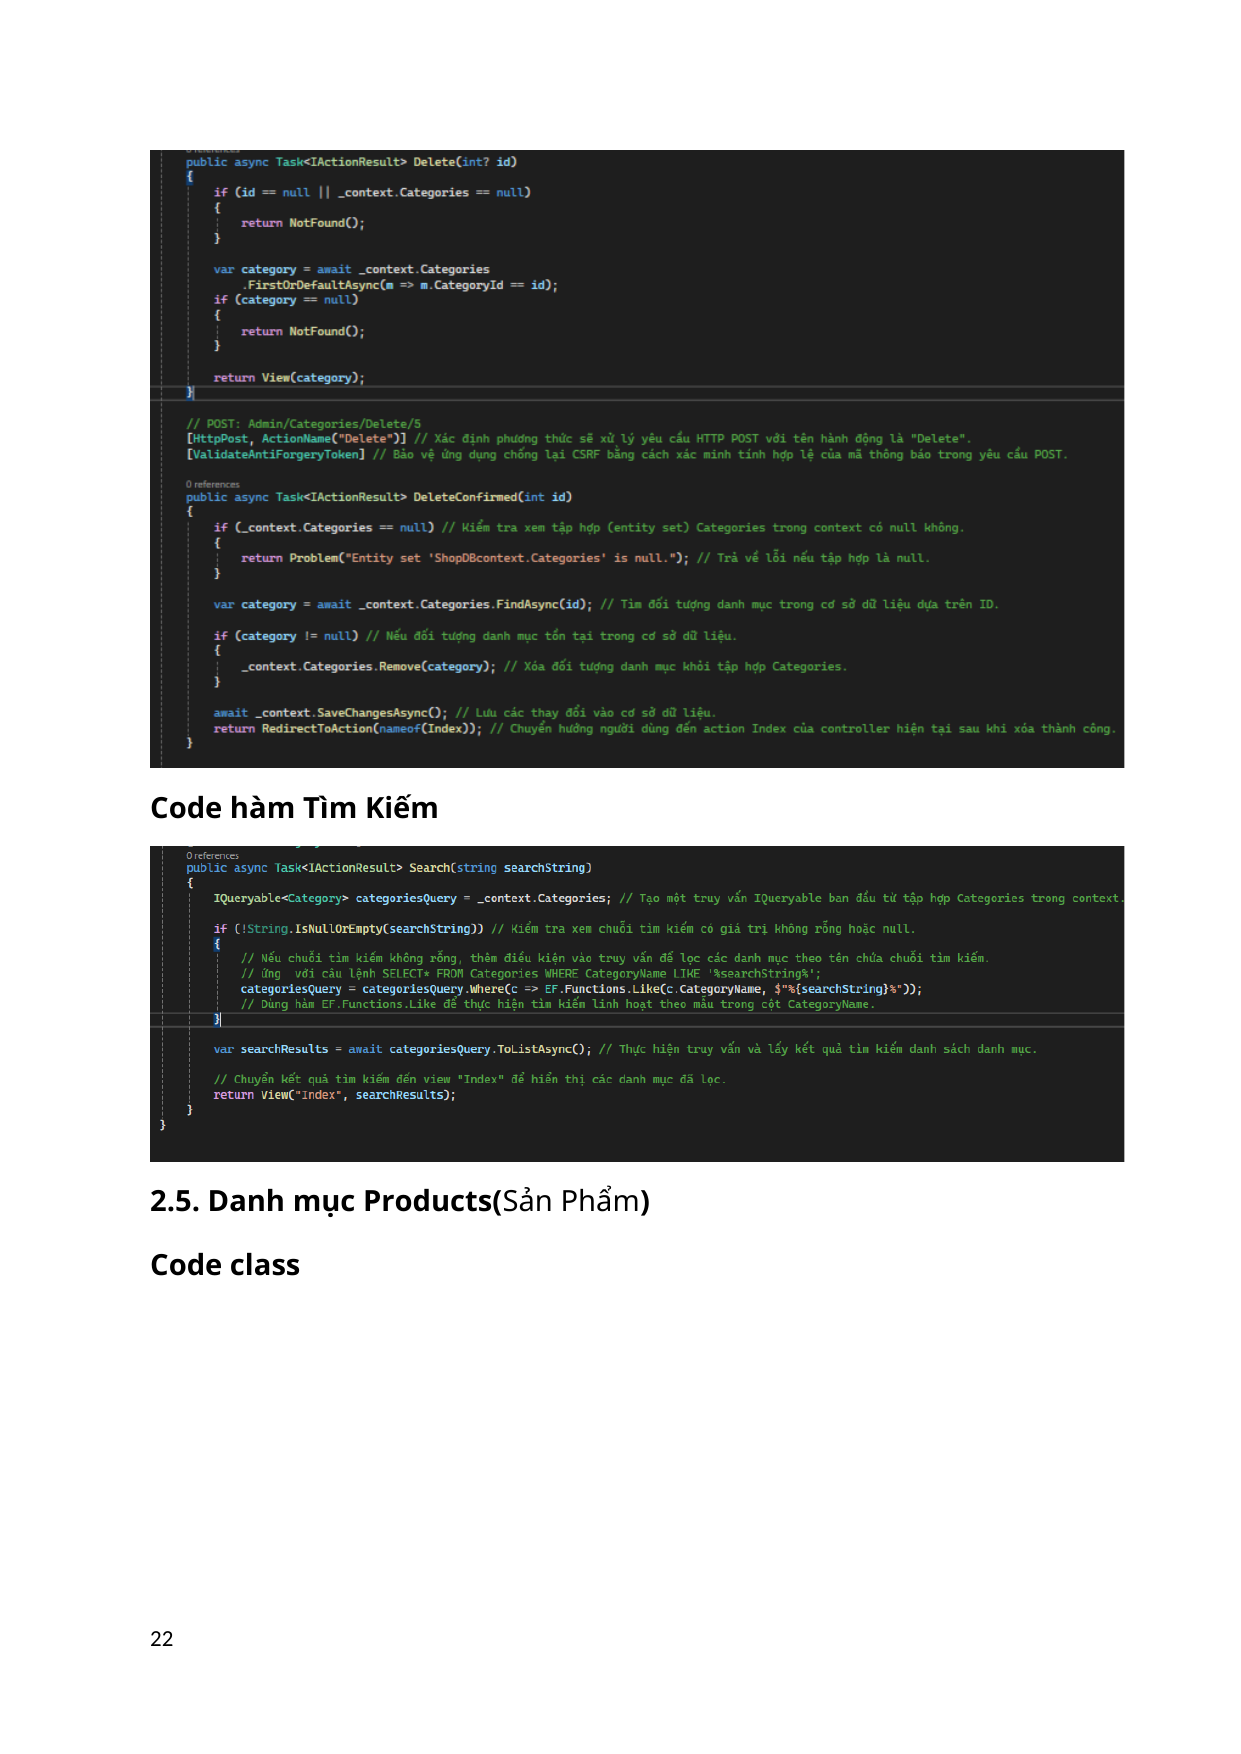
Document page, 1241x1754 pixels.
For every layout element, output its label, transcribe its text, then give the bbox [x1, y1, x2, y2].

text Code hàm Tìm Kiếm [150, 787, 1090, 827]
text Code class [150, 1244, 1090, 1284]
picture [150, 150, 1125, 768]
picture [150, 846, 1125, 1162]
subtitle 2.5. Danh mục Products(Sản Phẩm) [150, 1181, 1090, 1220]
